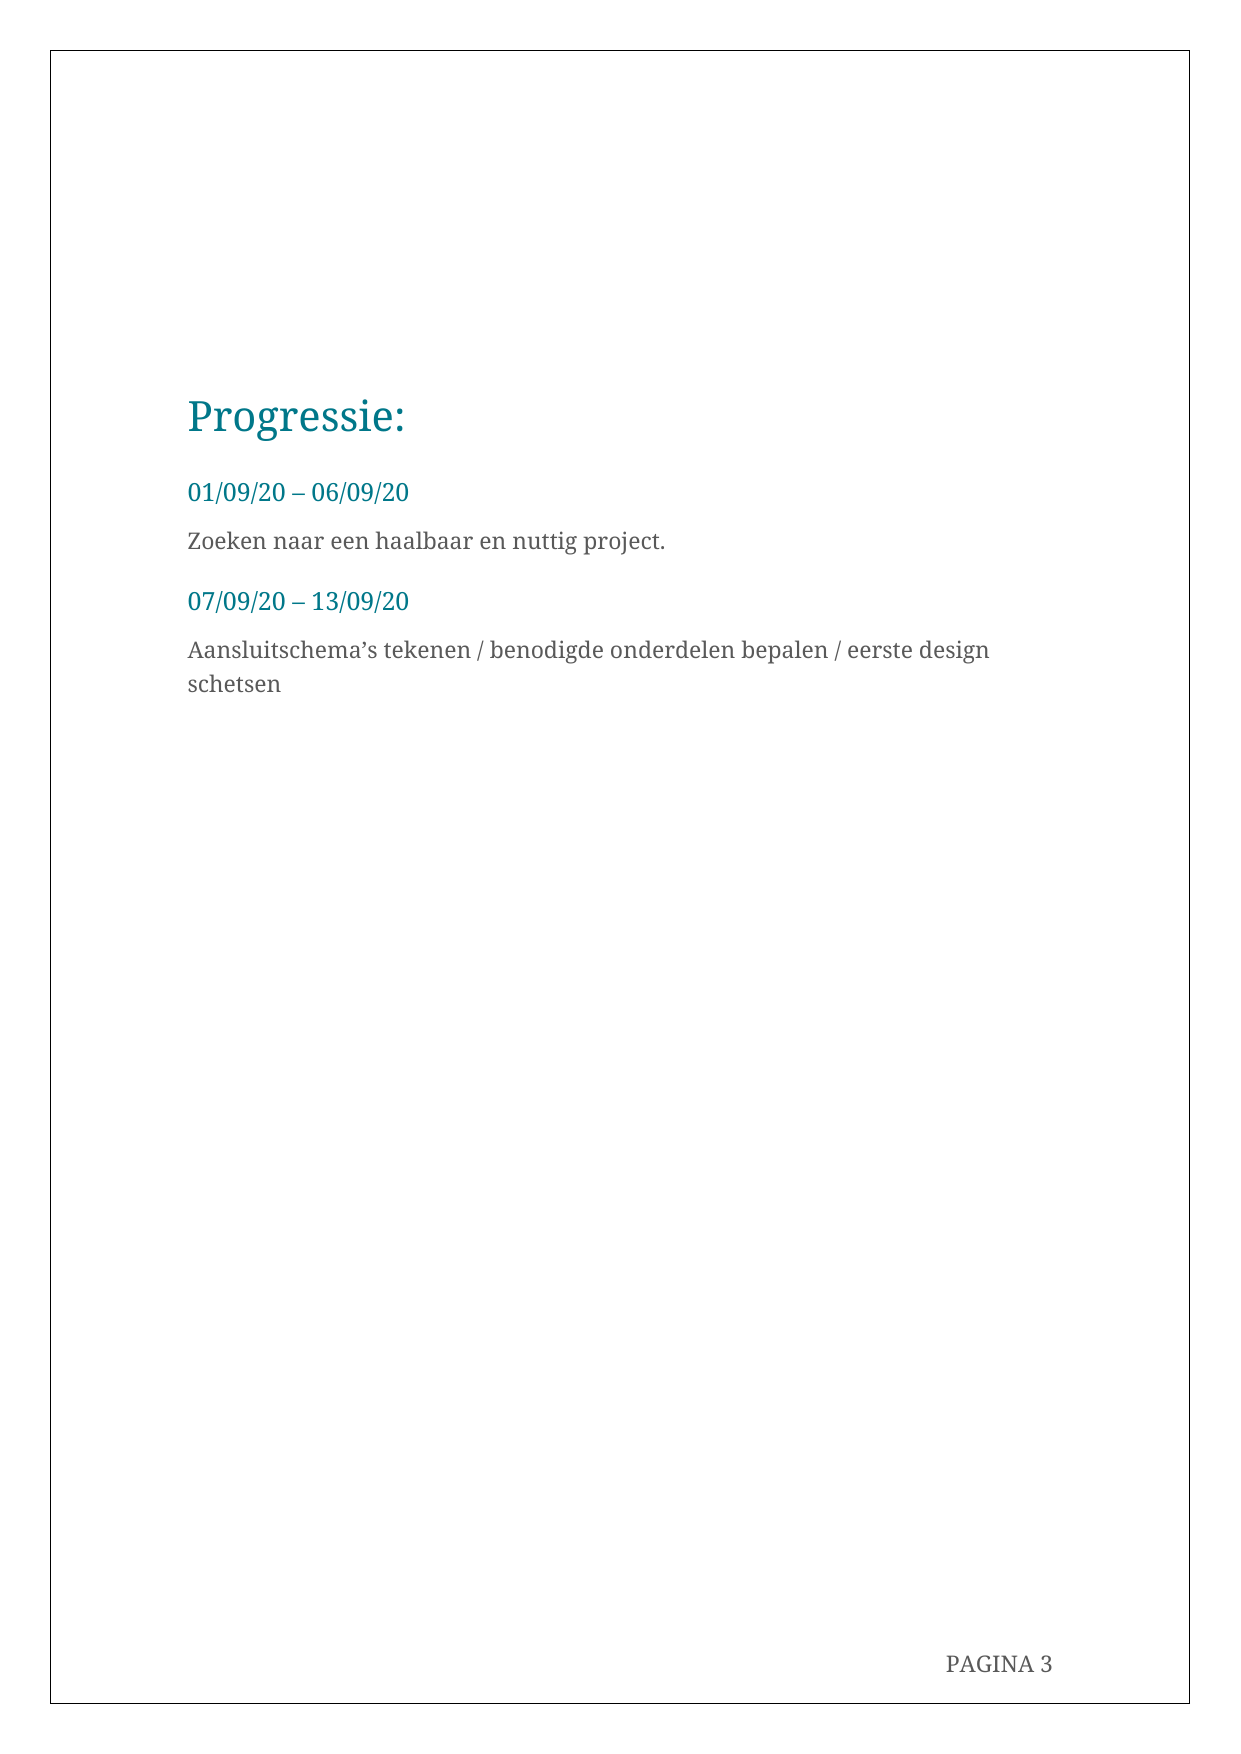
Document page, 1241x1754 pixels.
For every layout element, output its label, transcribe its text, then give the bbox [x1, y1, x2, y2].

text Aansluitschema’s tekenen / benodigde onderdelen bepalen / eerste design schetsen [187, 634, 1053, 699]
subtitle 01/09/20 – 06/09/20 [187, 475, 1053, 509]
subtitle 07/09/20 – 13/09/20 [187, 584, 1053, 618]
subtitle Progressie: [187, 387, 1053, 444]
text Zoeken naar een haalbaar en nuttig project. [187, 524, 1053, 556]
